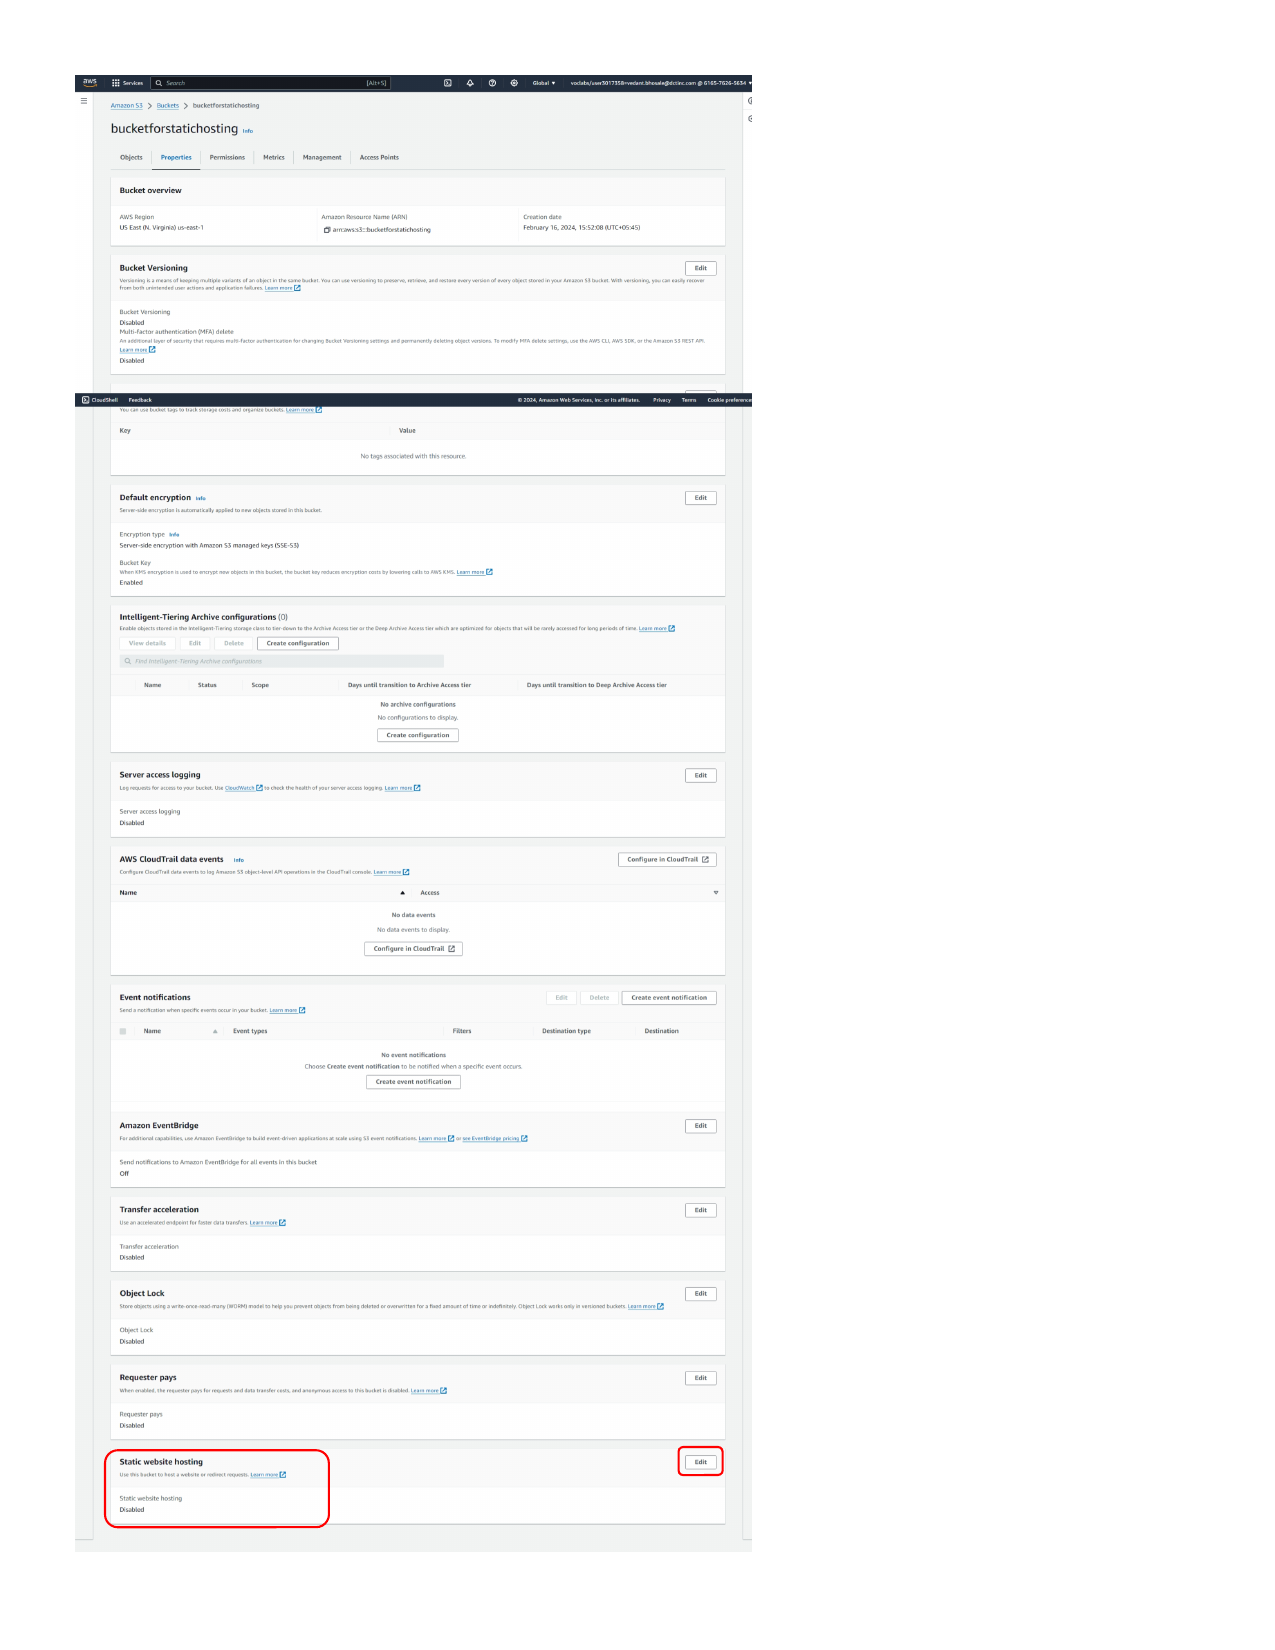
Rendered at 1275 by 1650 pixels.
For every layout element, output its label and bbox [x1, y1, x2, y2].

picture [75, 75, 752, 1552]
